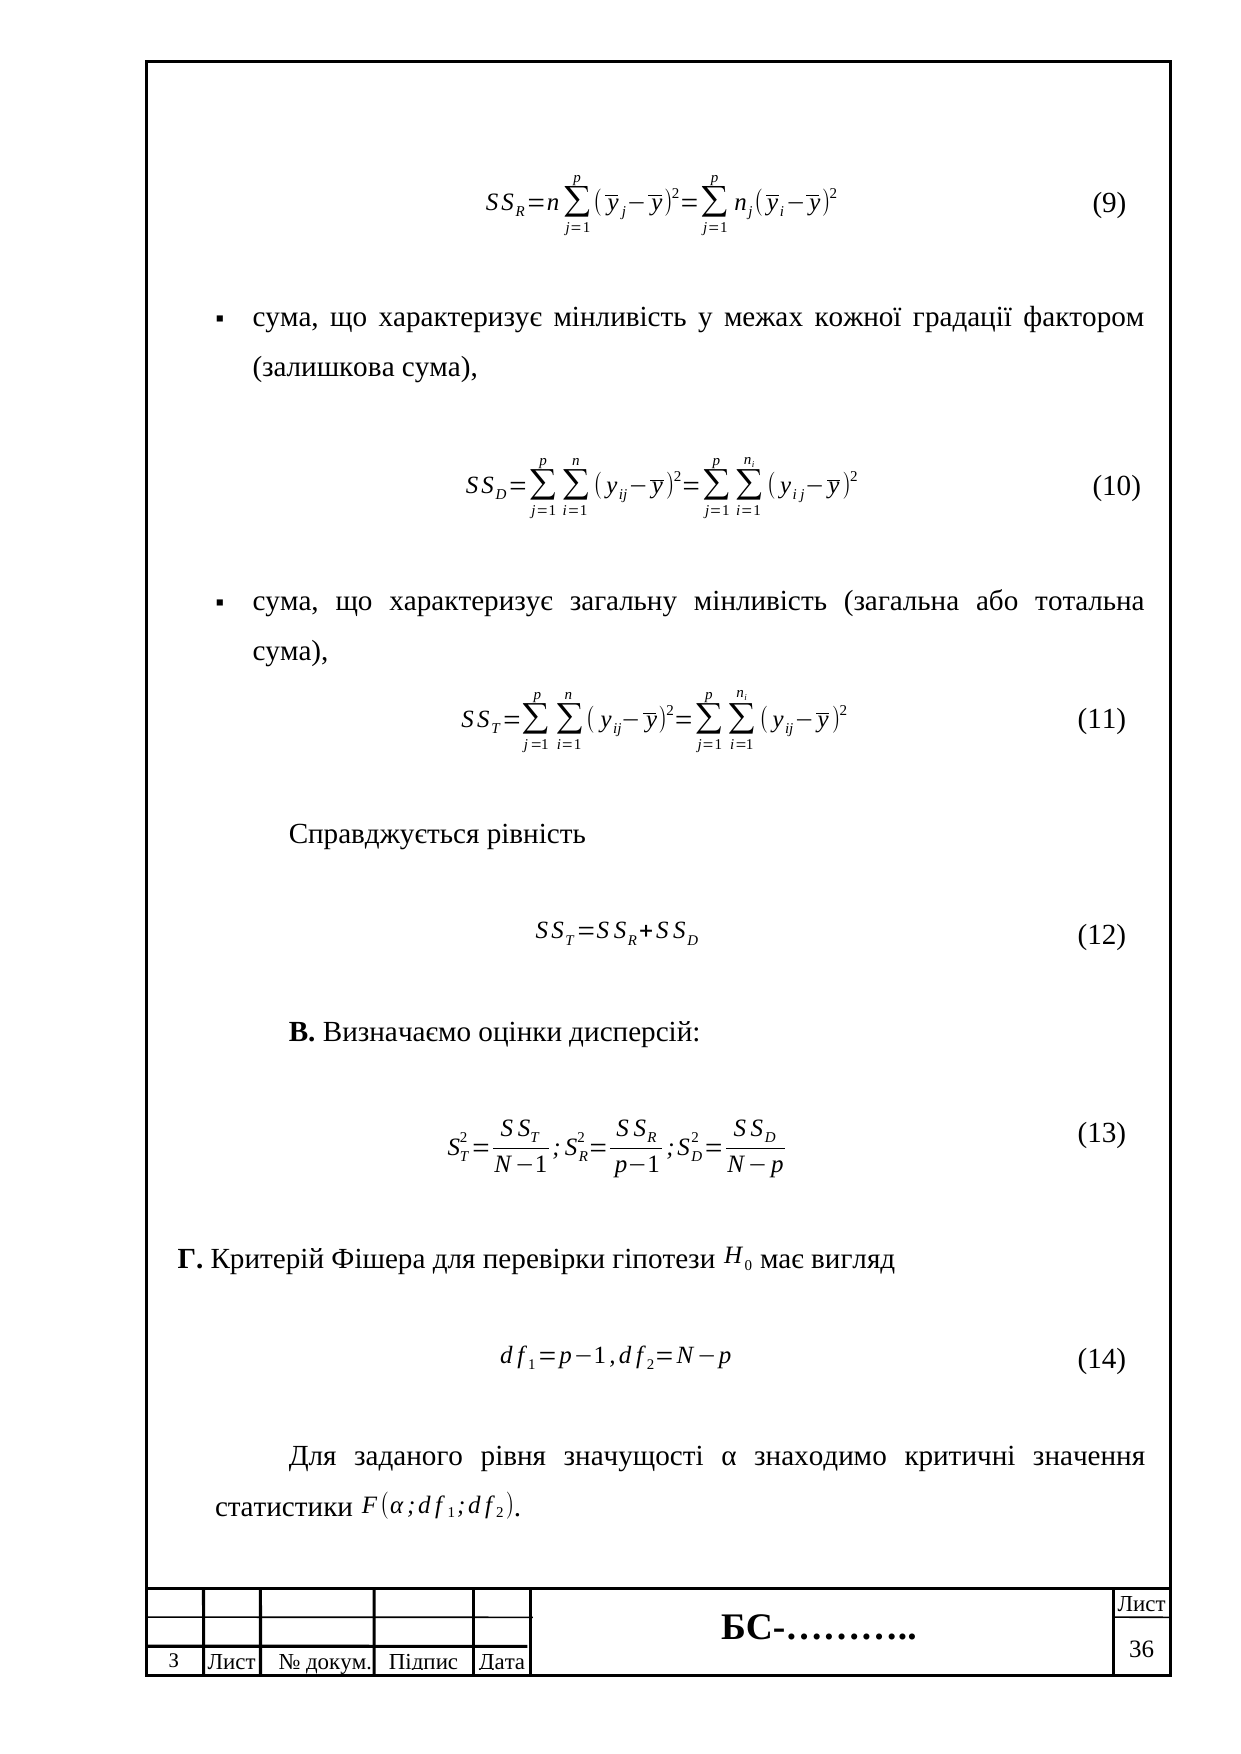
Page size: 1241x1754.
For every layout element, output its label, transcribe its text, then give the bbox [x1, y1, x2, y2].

table_header (12) [1066, 917, 1137, 964]
text Справджується рівність [215, 817, 1146, 850]
table_header [166, 917, 1066, 964]
list сума, що характеризує загальну мінливість (загальна або тотальна сума), [215, 583, 1146, 667]
table_header (13) [1066, 1115, 1137, 1191]
text Г. Критерій Фішера для перевірки гіпотези має вигляд [177, 1241, 1146, 1274]
table_header [241, 169, 1081, 249]
table_header [166, 1342, 1066, 1388]
table_header [241, 684, 1066, 766]
table_header [241, 450, 1081, 533]
text В. Визначаємо оцінки дисперсій: [215, 1014, 1146, 1048]
text Для заданого рівня значущості α знаходимо критичні значення статистики . [215, 1438, 1146, 1522]
table_header [166, 1115, 1066, 1191]
list сума, що характеризує мінливість у межах кожної градації фактором (залишкова сума), [215, 299, 1146, 383]
table_header (9) [1081, 169, 1137, 249]
table_header (11) [1066, 684, 1137, 766]
table_header (10) [1081, 450, 1152, 533]
table_header (14) [1066, 1342, 1137, 1388]
